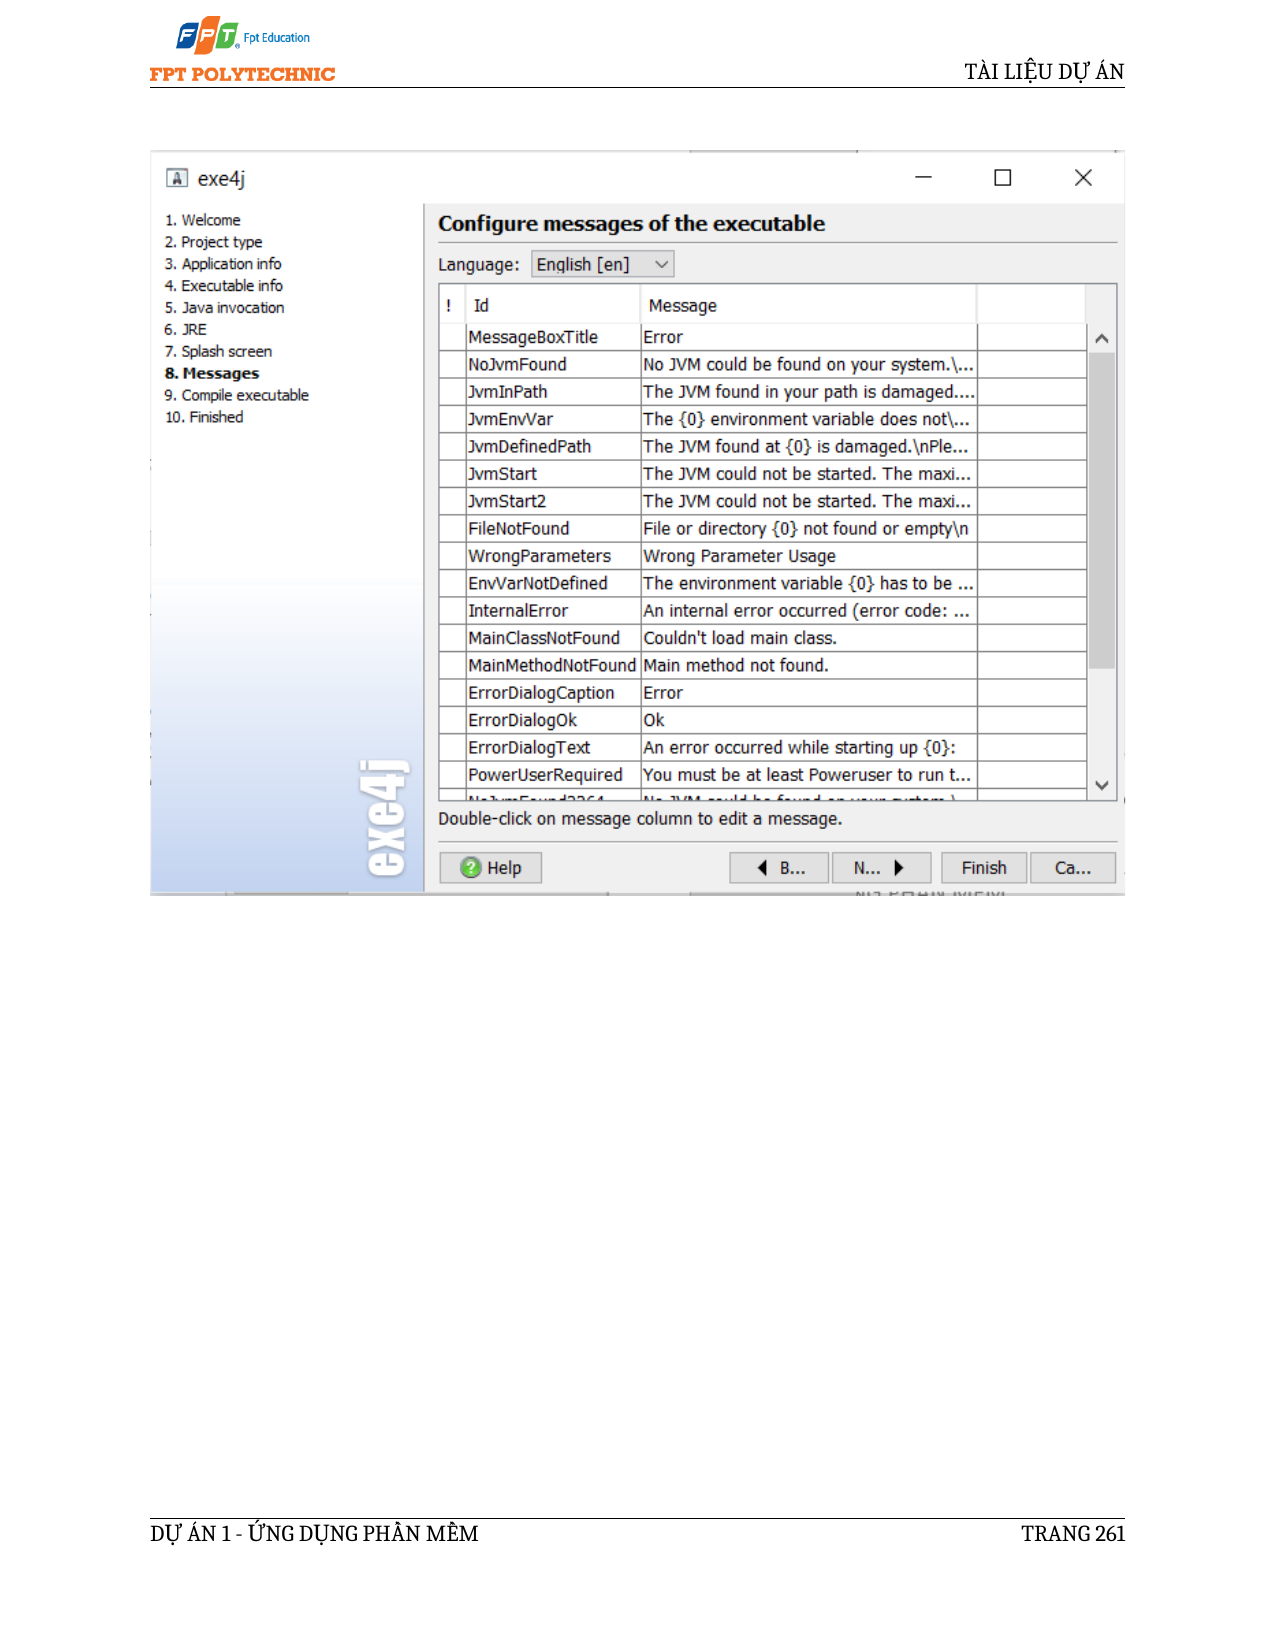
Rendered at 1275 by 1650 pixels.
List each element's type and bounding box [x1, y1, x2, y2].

picture [150, 150, 1125, 896]
picture [150, 16, 337, 81]
